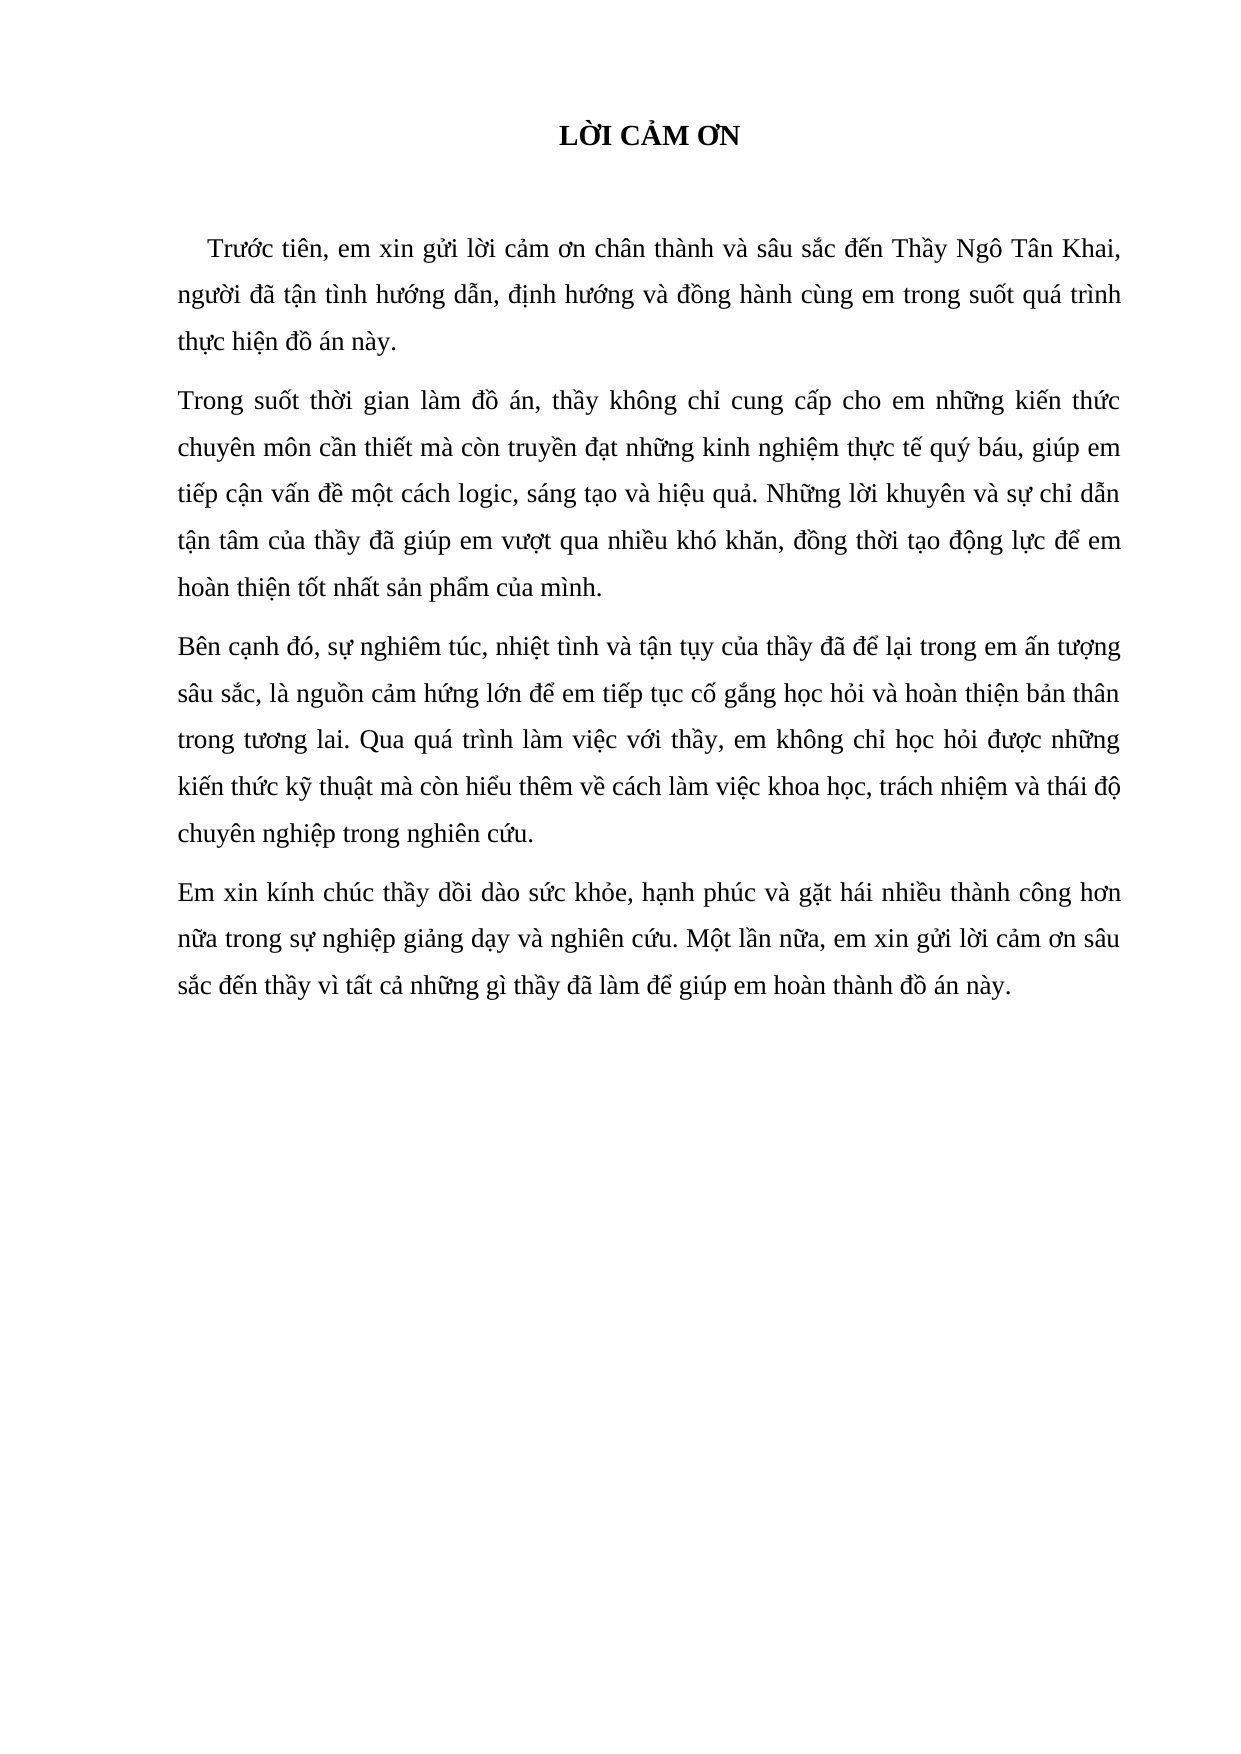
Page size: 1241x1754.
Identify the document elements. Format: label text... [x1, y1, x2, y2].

text Bên cạnh đó, sự nghiêm túc, nhiệt tình và tận tụy của thầy đã để lại trong em ấn tượng sâu sắc, là nguồn cảm hứng lớn để em tiếp tục cố gắng học hỏi và hoàn thiện bản thân trong tương lai. Qua quá trình làm việc với thầy, em không chỉ học hỏi được những kiến thức kỹ thuật mà còn hiểu thêm về cách làm việc khoa học, trách nhiệm và thái độ chuyên nghiệp trong nghiên cứu. [177, 630, 1122, 848]
subtitle LỜI CẢM ƠN [177, 118, 1122, 152]
text Em xin kính chúc thầy dồi dào sức khỏe, hạnh phúc và gặt hái nhiều thành công hơn nữa trong sự nghiệp giảng dạy và nghiên cứu. Một lần nữa, em xin gửi lời cảm ơn sâu sắc đến thầy vì tất cả những gì thầy đã làm để giúp em hoàn thành đồ án này. [177, 876, 1122, 1000]
text Trước tiên, em xin gửi lời cảm ơn chân thành và sâu sắc đến Thầy Ngô Tân Khai, người đã tận tình hướng dẫn, định hướng và đồng hành cùng em trong suốt quá trình thực hiện đồ án này. [177, 232, 1122, 356]
text Trong suốt thời gian làm đồ án, thầy không chỉ cung cấp cho em những kiến thức chuyên môn cần thiết mà còn truyền đạt những kinh nghiệm thực tế quý báu, giúp em tiếp cận vấn đề một cách logic, sáng tạo và hiệu quả. Những lời khuyên và sự chỉ dẫn tận tâm của thầy đã giúp em vượt qua nhiều khó khăn, đồng thời tạo động lực để em hoàn thiện tốt nhất sản phẩm của mình. [177, 384, 1122, 602]
